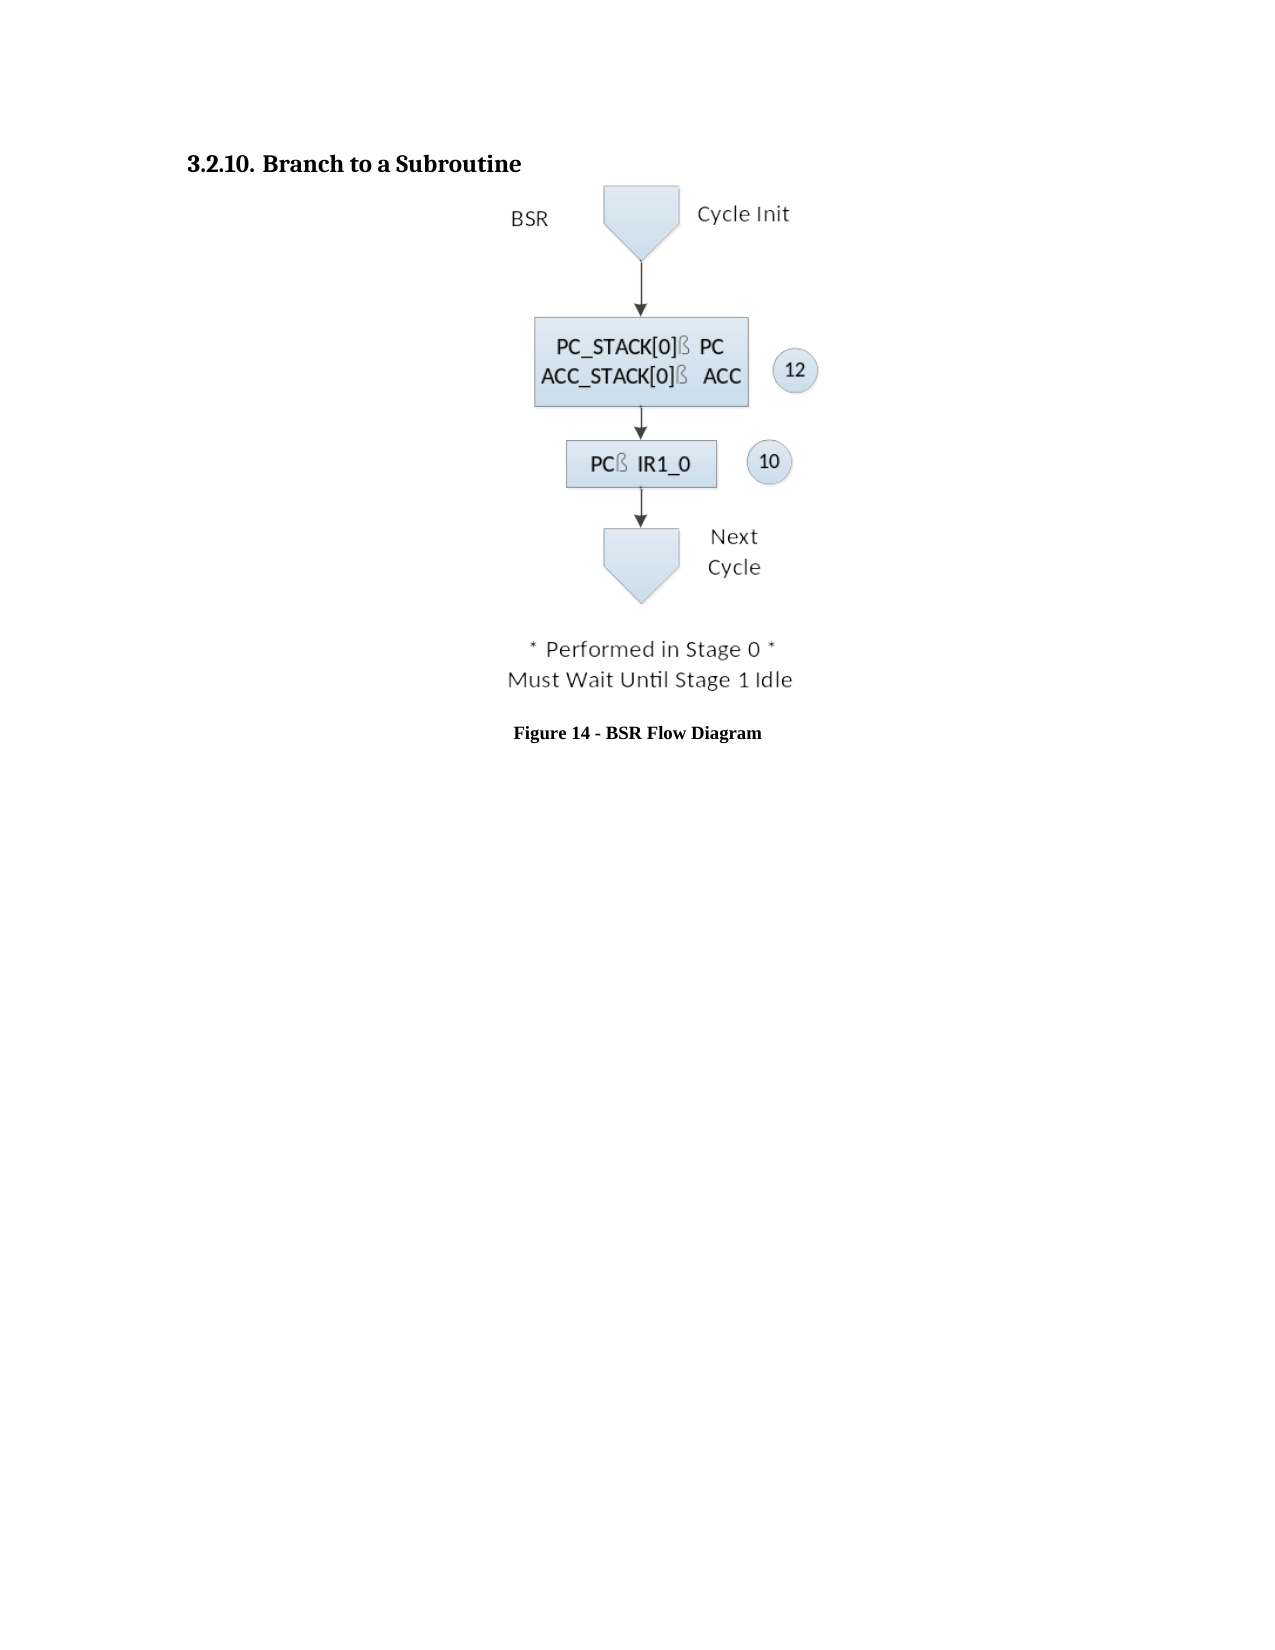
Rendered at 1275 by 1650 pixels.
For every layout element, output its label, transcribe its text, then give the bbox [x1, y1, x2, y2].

subtitle Branch to a Subroutine [187, 150, 1125, 179]
